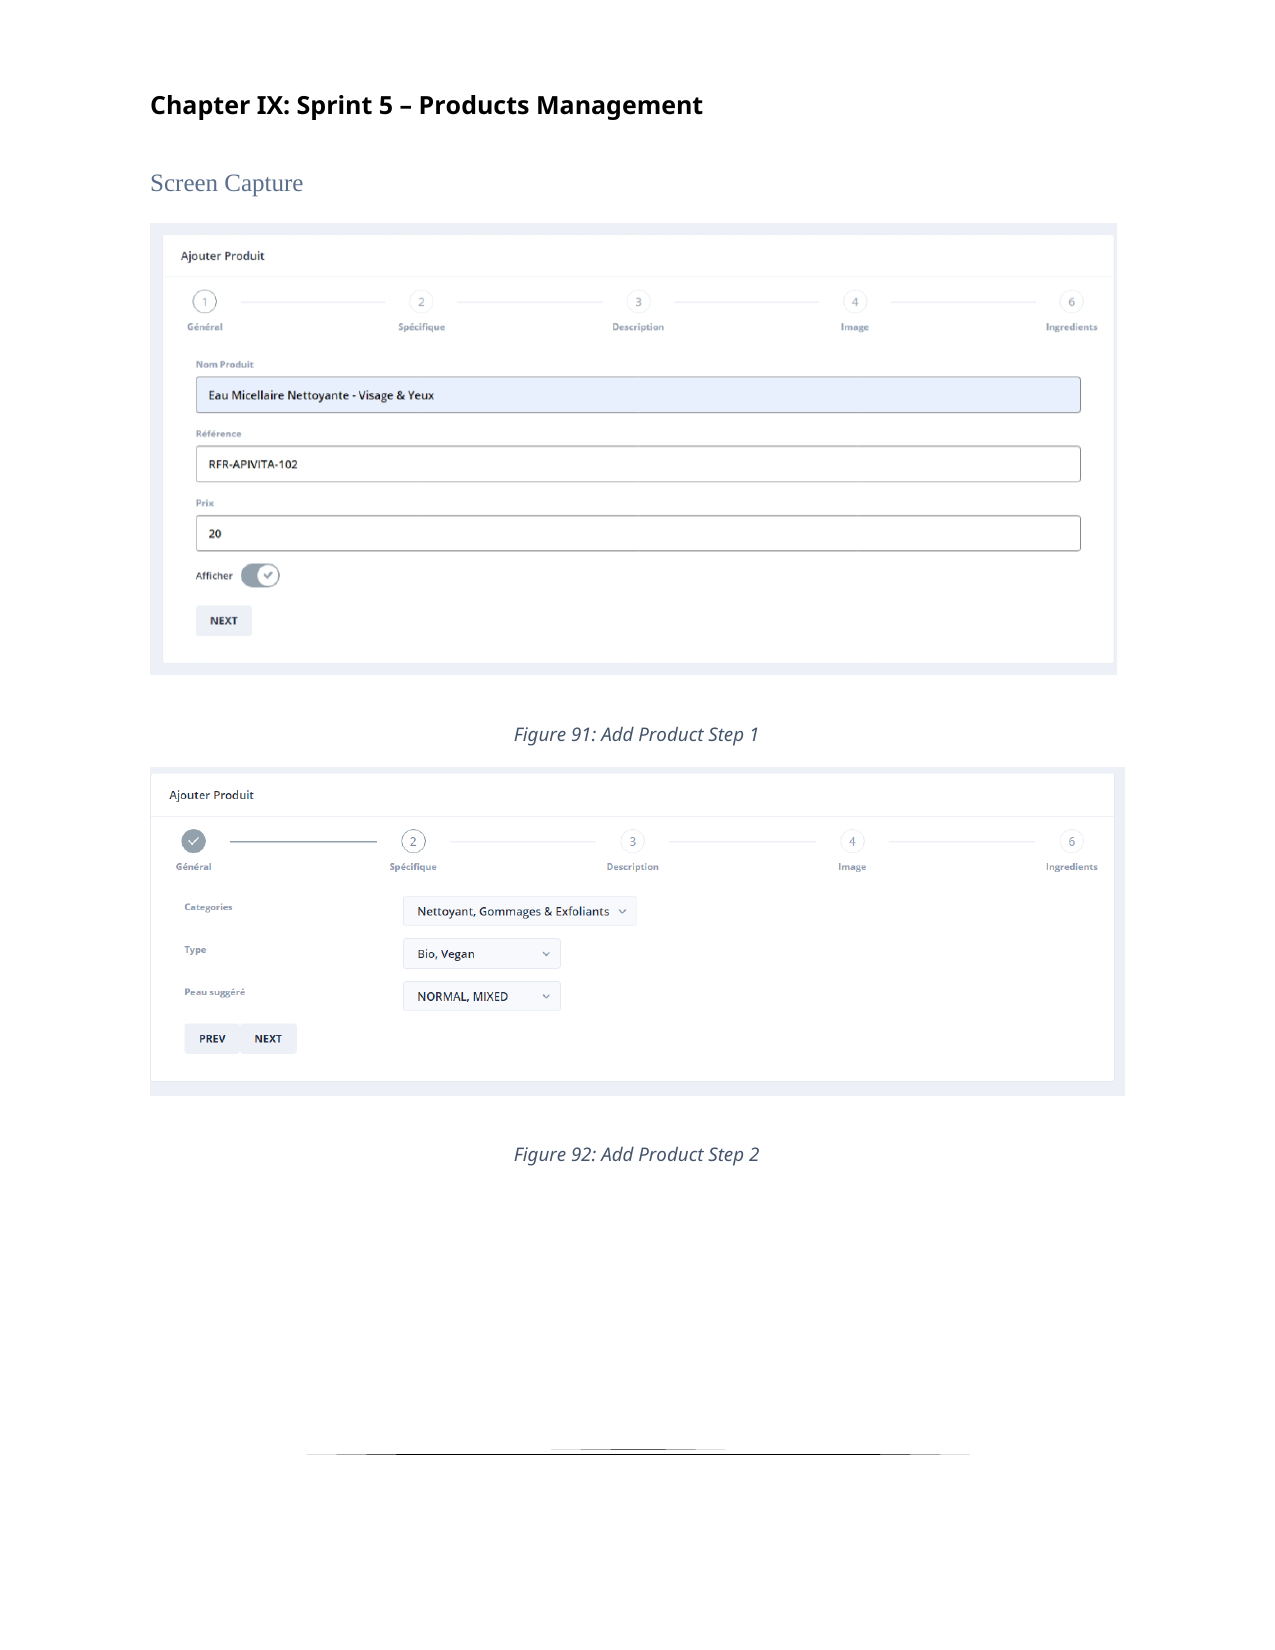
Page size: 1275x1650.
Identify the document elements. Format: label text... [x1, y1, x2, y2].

picture [150, 223, 1118, 675]
picture [150, 767, 1125, 1096]
text Figure 92: Add Product Step 2 [150, 1142, 1125, 1167]
text Figure 91: Add Product Step 1 [150, 721, 1125, 747]
subtitle Screen Capture [150, 168, 1125, 197]
